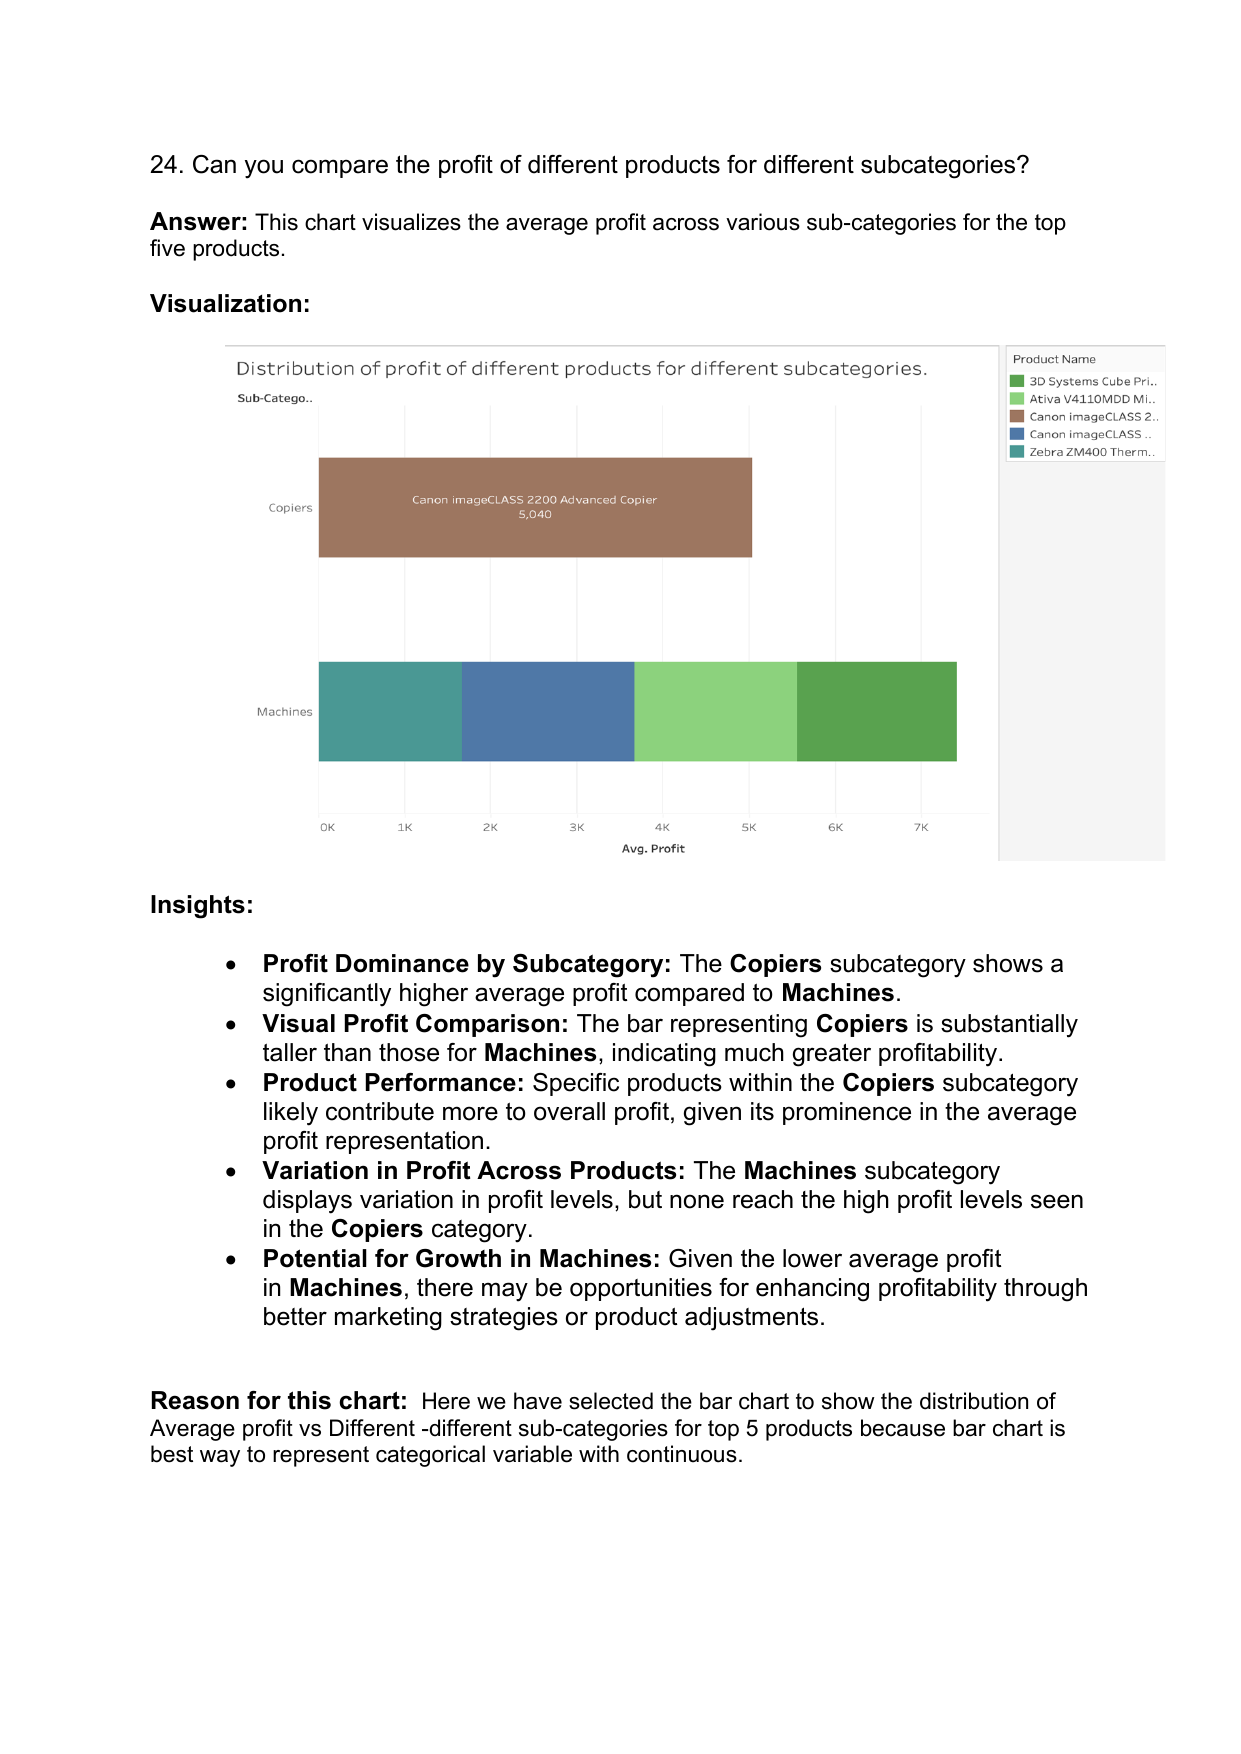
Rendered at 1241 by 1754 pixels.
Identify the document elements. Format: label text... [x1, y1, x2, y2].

text Insights: [150, 890, 1090, 919]
list Profit Dominance by Subcategory: The Copiers subcategory shows a significantly higher average profit compared to Machines. [225, 948, 1090, 1007]
list Potential for Growth in Machines: Given the lower average profit in Machines, there may be opportunities for enhancing profitability through better marketing strategies or product adjustments. [225, 1243, 1090, 1331]
text Reason for this chart: Here we have selected the bar chart to show the distribution of Average profit vs Different -different sub-categories for top 5 products because bar chart is best way to represent categorical variable with continuous. [150, 1386, 1090, 1468]
list Variation in Profit Across Products: The Machines subcategory displays variation in profit levels, but none reach the high profit levels seen in the Copiers category. [225, 1155, 1090, 1243]
text 24. Can you compare the profit of different products for different subcategories? [150, 150, 1090, 179]
list Product Performance: Specific products within the Copiers subcategory likely contribute more to overall profit, given its prominence in the average profit representation. [225, 1067, 1090, 1155]
text Answer: This chart visualizes the average profit across various sub-categories for the top five products. [150, 206, 1090, 262]
picture [225, 345, 1166, 861]
text Visualization: [150, 289, 1090, 318]
list Visual Profit Comparison: The bar representing Copiers is substantially taller than those for Machines, indicating much greater profitability. [225, 1007, 1090, 1067]
